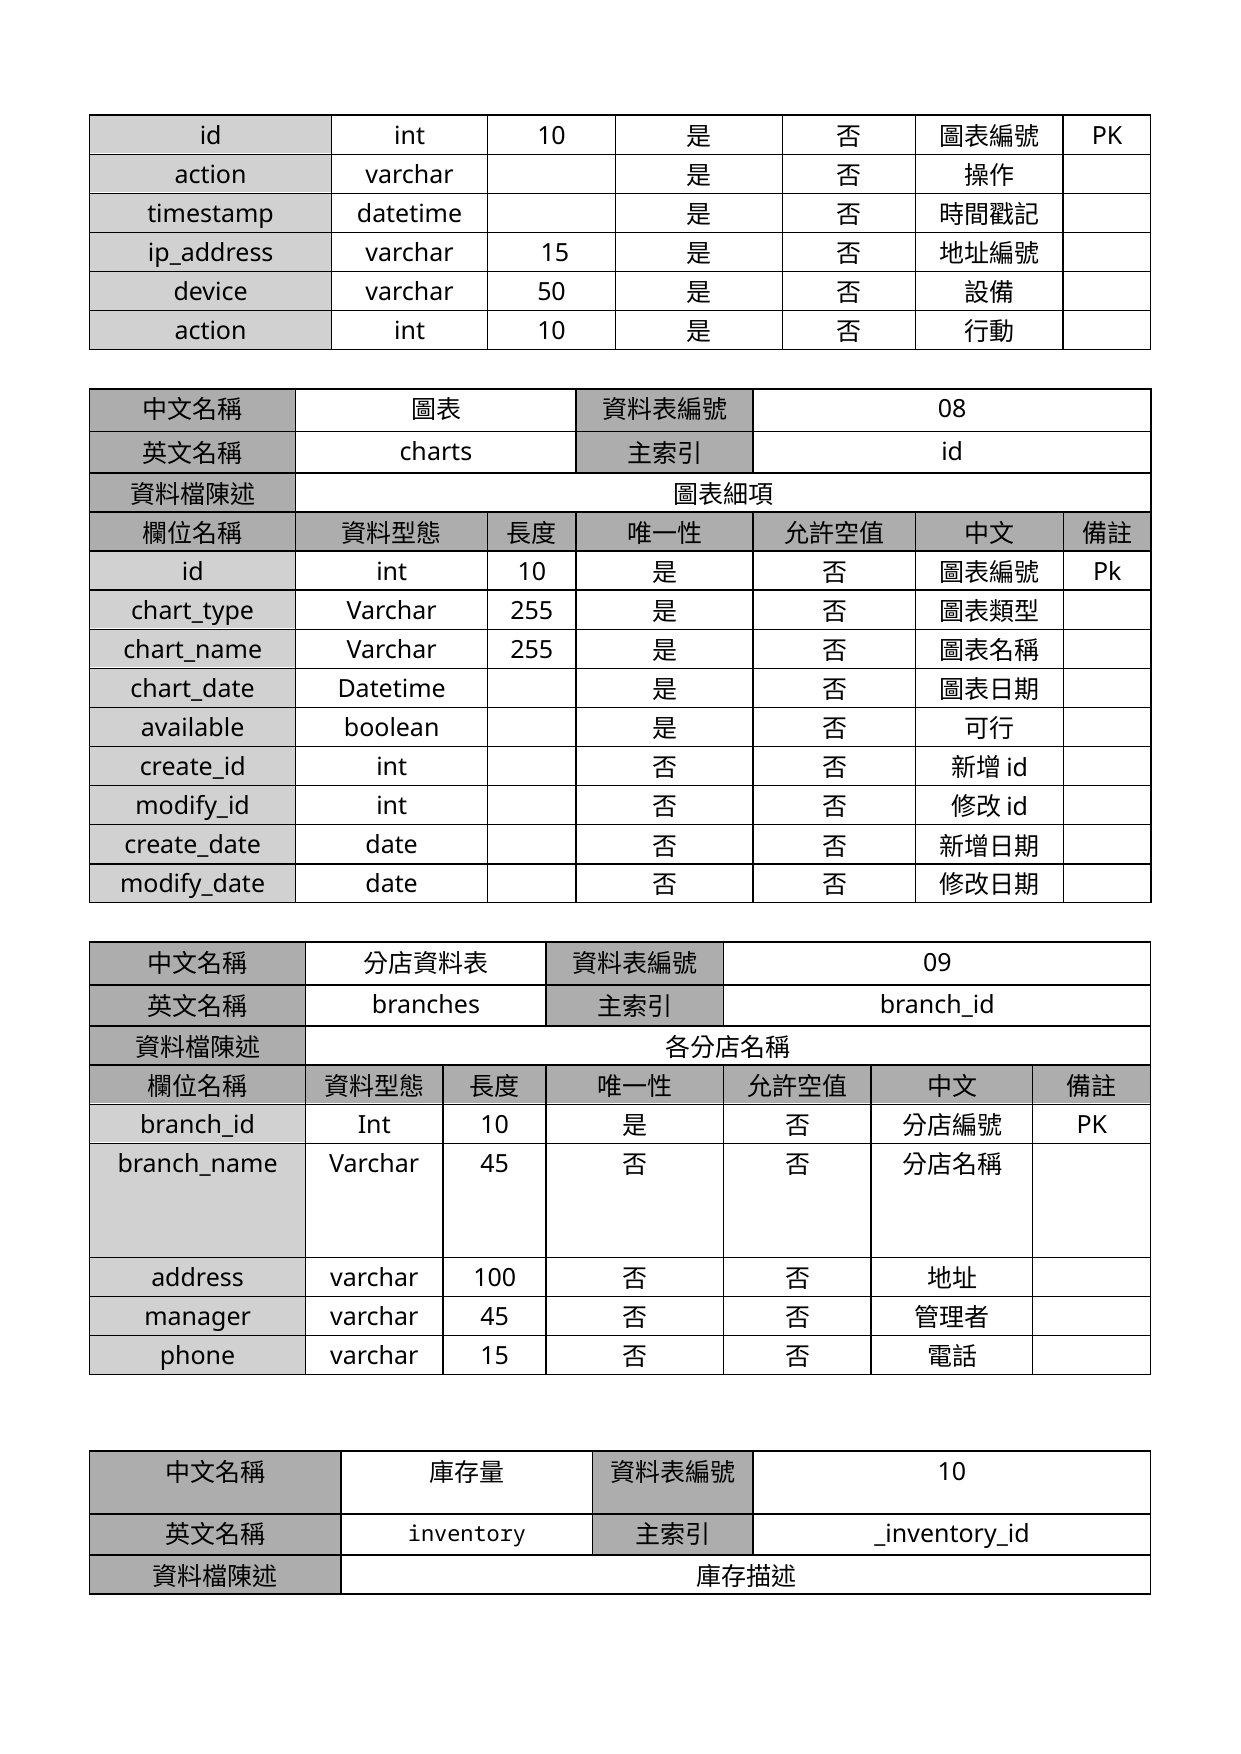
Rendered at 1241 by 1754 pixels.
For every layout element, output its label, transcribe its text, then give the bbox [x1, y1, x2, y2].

table_cell 15 [444, 1336, 545, 1374]
table_cell Pk [1064, 552, 1150, 589]
table_cell [1064, 233, 1150, 271]
table_cell branch_id [724, 986, 1150, 1025]
table_cell 否 [547, 1336, 723, 1374]
table_cell 分店編號 [872, 1105, 1032, 1142]
table_cell 是 [616, 194, 782, 232]
table_header 10 [754, 1452, 1150, 1513]
table_cell 英文名稱 [90, 986, 305, 1025]
table_cell 備註 [1033, 1066, 1150, 1103]
table_cell 否 [724, 1258, 870, 1296]
table_cell 管理者 [872, 1297, 1032, 1335]
table_cell PK [1064, 116, 1150, 153]
table_cell 是 [616, 155, 782, 192]
table_cell branches [306, 986, 545, 1025]
table_header 中文名稱 [90, 390, 295, 431]
table_cell 是 [577, 669, 752, 707]
table_cell 是 [577, 591, 752, 628]
table_cell [488, 747, 575, 785]
table_cell 45 [444, 1144, 545, 1257]
table_cell id [90, 116, 331, 153]
table_cell 主索引 [547, 986, 723, 1025]
table_cell 主索引 [593, 1515, 752, 1554]
table_cell inventory [342, 1515, 592, 1554]
table_cell [1064, 630, 1150, 667]
table_cell 否 [783, 155, 915, 192]
table_cell [1064, 669, 1150, 707]
table_cell Varchar [296, 630, 487, 667]
table_cell 英文名稱 [90, 1515, 340, 1554]
table_cell device [90, 272, 331, 310]
table_cell 圖表類型 [916, 591, 1063, 628]
table_cell 圖表編號 [916, 552, 1063, 589]
table_cell 10 [488, 311, 615, 349]
table_cell 否 [783, 233, 915, 271]
table_cell 唯一性 [577, 513, 752, 550]
table_cell 修改id [916, 786, 1063, 824]
table_cell [1064, 155, 1150, 192]
table_cell [488, 865, 575, 902]
table_cell 資料檔陳述 [90, 474, 295, 511]
table_cell chart_date [90, 669, 295, 707]
table_cell 地址編號 [916, 233, 1062, 271]
table_cell action [90, 155, 331, 192]
table_cell 15 [488, 233, 615, 271]
table_cell [1064, 825, 1150, 863]
table_cell 英文名稱 [90, 432, 295, 472]
table_cell 是 [547, 1105, 723, 1142]
table_cell 時間戳記 [916, 194, 1062, 232]
table_cell [1064, 591, 1150, 628]
table_cell _inventory_id [754, 1515, 1150, 1554]
table_cell 是 [577, 630, 752, 667]
table_cell 否 [724, 1336, 870, 1374]
table_cell 是 [616, 233, 782, 271]
table_cell Varchar [306, 1144, 442, 1257]
table_header 08 [754, 390, 1150, 431]
table_cell [488, 194, 615, 232]
table_cell 10 [444, 1105, 545, 1142]
table_cell timestamp [90, 194, 331, 232]
table_cell 資料型態 [306, 1066, 442, 1103]
table_cell varchar [332, 155, 487, 192]
table_cell chart_name [90, 630, 295, 667]
table_cell [1064, 194, 1150, 232]
table_header 中文名稱 [90, 943, 305, 984]
table_cell 可行 [916, 708, 1063, 746]
table_cell 否 [783, 272, 915, 310]
table_header 分店資料表 [306, 943, 545, 984]
table_cell 255 [488, 591, 575, 628]
table_cell [488, 786, 575, 824]
table_cell [1033, 1297, 1150, 1335]
table_cell 否 [783, 116, 915, 153]
table_cell 分店名稱 [872, 1144, 1032, 1257]
table_header 資料表編號 [547, 943, 723, 984]
table_cell 否 [577, 747, 752, 785]
table_cell [1033, 1258, 1150, 1296]
table_cell Int [306, 1105, 442, 1142]
table_cell chart_type [90, 591, 295, 628]
table_cell 備註 [1064, 513, 1150, 550]
table_cell 允許空值 [724, 1066, 870, 1103]
table_cell [1064, 786, 1150, 824]
table_cell [488, 155, 615, 192]
table_cell create_date [90, 825, 295, 863]
table_cell id [754, 432, 1150, 472]
table_cell date [296, 865, 487, 902]
table_cell 資料檔陳述 [90, 1027, 305, 1064]
table_cell varchar [332, 272, 487, 310]
table_header 09 [724, 943, 1150, 984]
table_cell 欄位名稱 [90, 513, 295, 550]
table_cell ip_address [90, 233, 331, 271]
table_cell action [90, 311, 331, 349]
table_cell 50 [488, 272, 615, 310]
table_cell 是 [616, 272, 782, 310]
table_cell [488, 669, 575, 707]
table_cell 255 [488, 630, 575, 667]
table_cell 否 [724, 1105, 870, 1142]
table_cell 是 [577, 708, 752, 746]
table_cell 否 [724, 1297, 870, 1335]
table_cell 長度 [488, 513, 575, 550]
table_cell varchar [332, 233, 487, 271]
table_cell 否 [547, 1258, 723, 1296]
table_cell 地址 [872, 1258, 1032, 1296]
table_cell date [296, 825, 487, 863]
table_cell Varchar [296, 591, 487, 628]
table_cell 圖表編號 [916, 116, 1062, 153]
table_cell manager [90, 1297, 305, 1335]
table_cell 否 [754, 552, 915, 589]
table_cell 設備 [916, 272, 1062, 310]
table_cell 否 [577, 825, 752, 863]
table_cell datetime [332, 194, 487, 232]
table_cell 新增id [916, 747, 1063, 785]
table_cell 行動 [916, 311, 1062, 349]
table_cell address [90, 1258, 305, 1296]
table_cell 中文 [872, 1066, 1032, 1103]
table_cell 否 [547, 1297, 723, 1335]
table_cell 各分店名稱 [306, 1027, 1150, 1064]
table_cell 庫存描述 [342, 1556, 1150, 1593]
table_cell 資料型態 [296, 513, 487, 550]
table_cell [1064, 865, 1150, 902]
table_header 中文名稱 [90, 1452, 340, 1513]
table_cell [1064, 747, 1150, 785]
table_cell 10 [488, 552, 575, 589]
table_cell [1064, 272, 1150, 310]
table_cell 否 [754, 591, 915, 628]
table_cell 中文 [916, 513, 1063, 550]
table_cell charts [296, 432, 575, 472]
table_cell available [90, 708, 295, 746]
table_cell 否 [783, 194, 915, 232]
table_cell 否 [577, 786, 752, 824]
table_header 圖表 [296, 390, 575, 431]
table_cell PK [1033, 1105, 1150, 1142]
table_cell create_id [90, 747, 295, 785]
table_cell 新增日期 [916, 825, 1063, 863]
table_cell 唯一性 [547, 1066, 723, 1103]
table_cell 長度 [444, 1066, 545, 1103]
table_cell 否 [754, 630, 915, 667]
table_cell 否 [754, 865, 915, 902]
table_cell int [296, 552, 487, 589]
table_cell 主索引 [577, 432, 752, 472]
table_header 庫存量 [342, 1452, 592, 1513]
table_cell phone [90, 1336, 305, 1374]
table_cell branch_name [90, 1144, 305, 1257]
table_cell 操作 [916, 155, 1062, 192]
table_cell 否 [724, 1144, 870, 1257]
table_cell 是 [577, 552, 752, 589]
table_cell 是 [616, 116, 782, 153]
table_cell int [332, 116, 487, 153]
table_cell 否 [547, 1144, 723, 1257]
table_cell int [332, 311, 487, 349]
table_cell 允許空值 [754, 513, 915, 550]
table_cell 否 [754, 708, 915, 746]
table_cell varchar [306, 1297, 442, 1335]
table_cell int [296, 747, 487, 785]
table_cell [1033, 1336, 1150, 1374]
table_cell [488, 708, 575, 746]
table_cell branch_id [90, 1105, 305, 1142]
table_cell 資料檔陳述 [90, 1556, 340, 1593]
table_header 資料表編號 [577, 390, 752, 431]
table_cell 否 [577, 865, 752, 902]
table_cell 圖表日期 [916, 669, 1063, 707]
table_cell id [90, 552, 295, 589]
table_cell 45 [444, 1297, 545, 1335]
table_cell 否 [783, 311, 915, 349]
table_cell 欄位名稱 [90, 1066, 305, 1103]
table_cell boolean [296, 708, 487, 746]
table_cell [1064, 311, 1150, 349]
table_cell [1064, 708, 1150, 746]
table_cell 否 [754, 786, 915, 824]
table_cell [1033, 1144, 1150, 1257]
table_cell varchar [306, 1336, 442, 1374]
table_cell 是 [616, 311, 782, 349]
table_cell 否 [754, 825, 915, 863]
table_cell 否 [754, 669, 915, 707]
table_cell 圖表細項 [296, 474, 1150, 511]
table_cell int [296, 786, 487, 824]
table_cell 圖表名稱 [916, 630, 1063, 667]
table_cell 否 [754, 747, 915, 785]
table_cell Datetime [296, 669, 487, 707]
table_cell modify_id [90, 786, 295, 824]
table_cell [488, 825, 575, 863]
table_cell varchar [306, 1258, 442, 1296]
table_cell 電話 [872, 1336, 1032, 1374]
table_header 資料表編號 [593, 1452, 752, 1513]
table_cell 修改日期 [916, 865, 1063, 902]
table_cell modify_date [90, 865, 295, 902]
table_cell 100 [444, 1258, 545, 1296]
table_cell 10 [488, 116, 615, 153]
